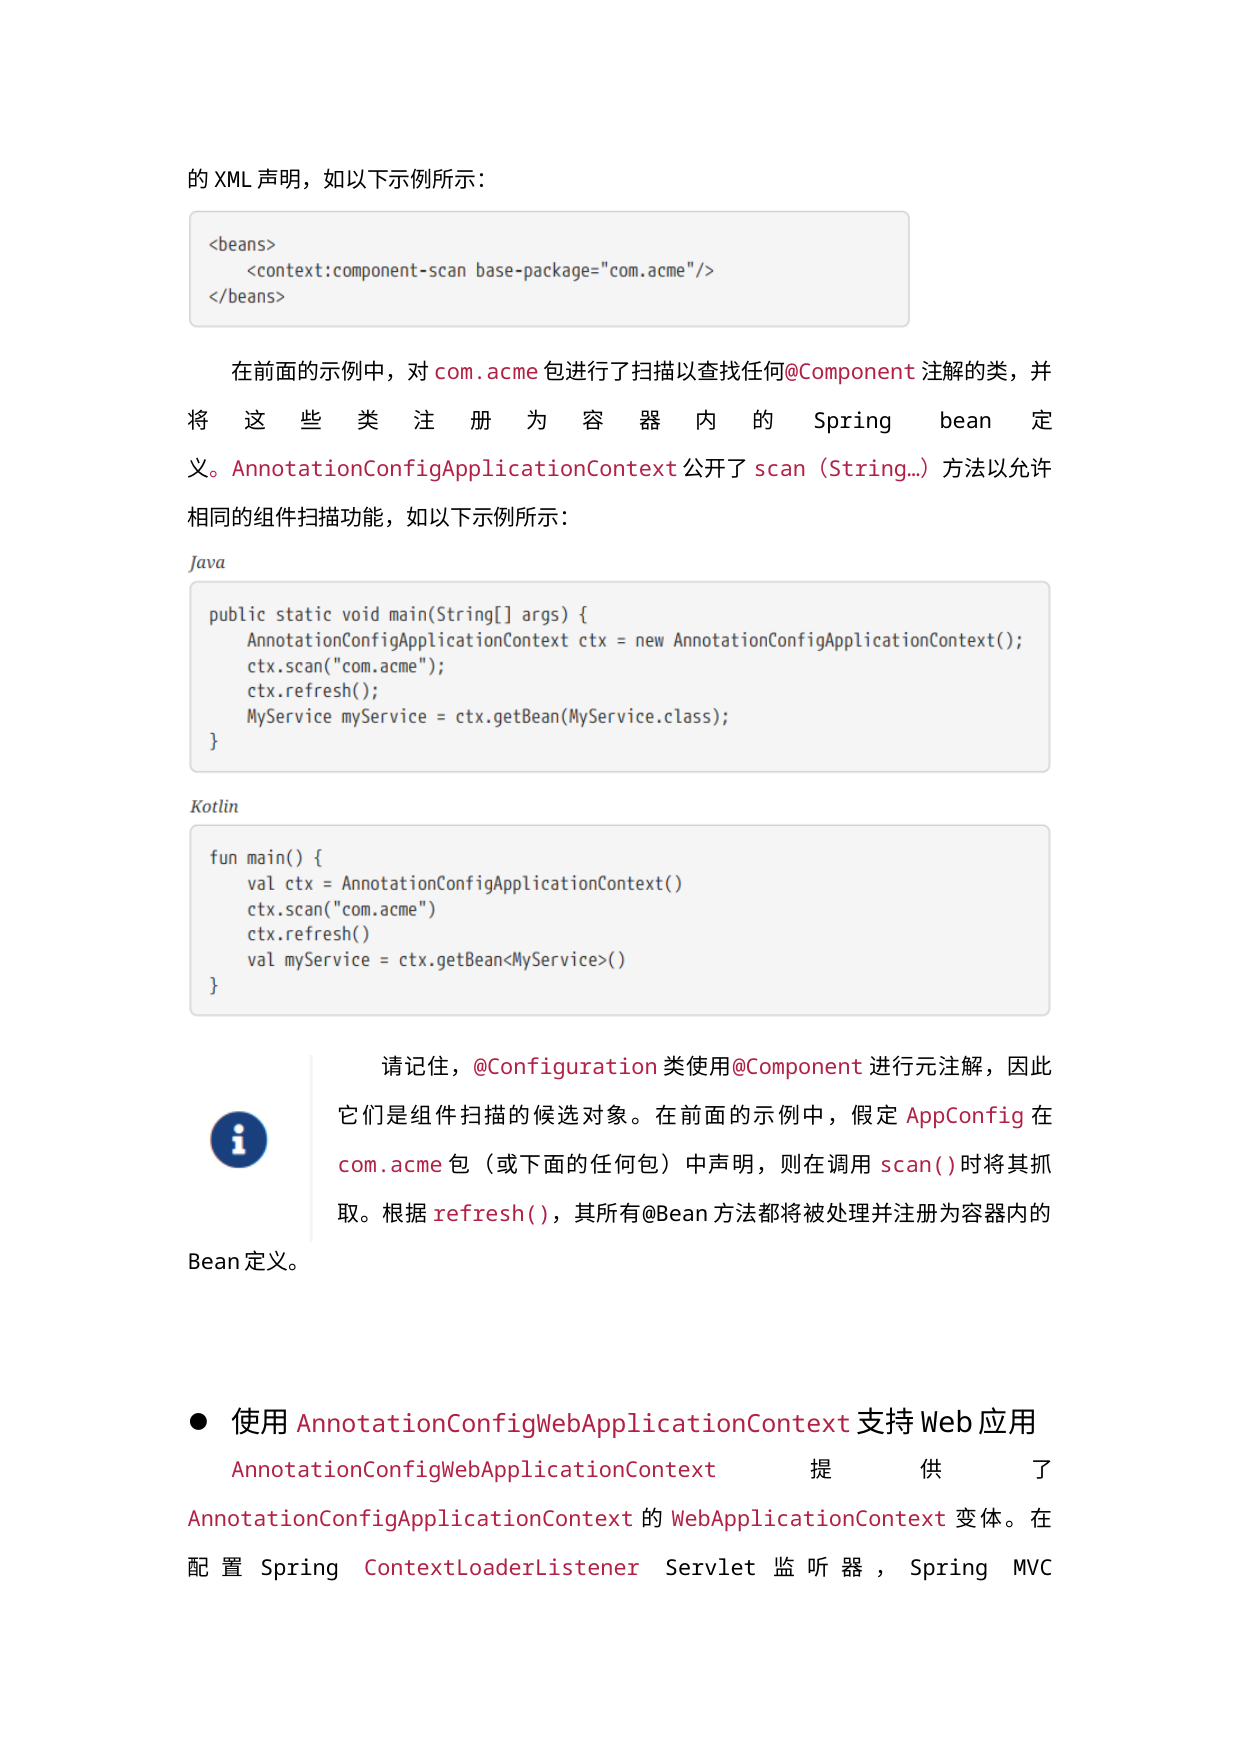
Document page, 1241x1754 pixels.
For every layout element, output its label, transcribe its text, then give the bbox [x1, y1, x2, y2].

text 经验丰富的Spring用户可能熟悉Spring的context：名称空间中的XML声明，如以下示例所示： [187, 162, 1053, 194]
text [187, 1452, 1053, 1582]
picture [187, 548, 1053, 1021]
text 请记住，@Configuration类使用@Component进行元注解，因此它们是组件扫描的候选对象。在前面的示例中，假定AppConfig在com.acme包（或下面的任何包）中声明，则在调用scan()时将其抓取。根据refresh()，其所有@Bean方法都将被处理并注册为容器内的Bean定义。 [187, 1049, 1053, 1277]
text 在前面的示例中，对com.acme包进行了扫描以查找任何@Component注解的类，并将这些类注册为容器内的Spring bean定义。AnnotationConfigApplicationContext公开了scan（String…）方法以允许相同的组件扫描功能，如以下示例所示： [187, 354, 1053, 532]
list 使用 AnnotationConfigWebApplicationContext支持Web应用 [187, 1387, 1053, 1452]
picture [179, 1055, 319, 1242]
picture [187, 210, 913, 331]
